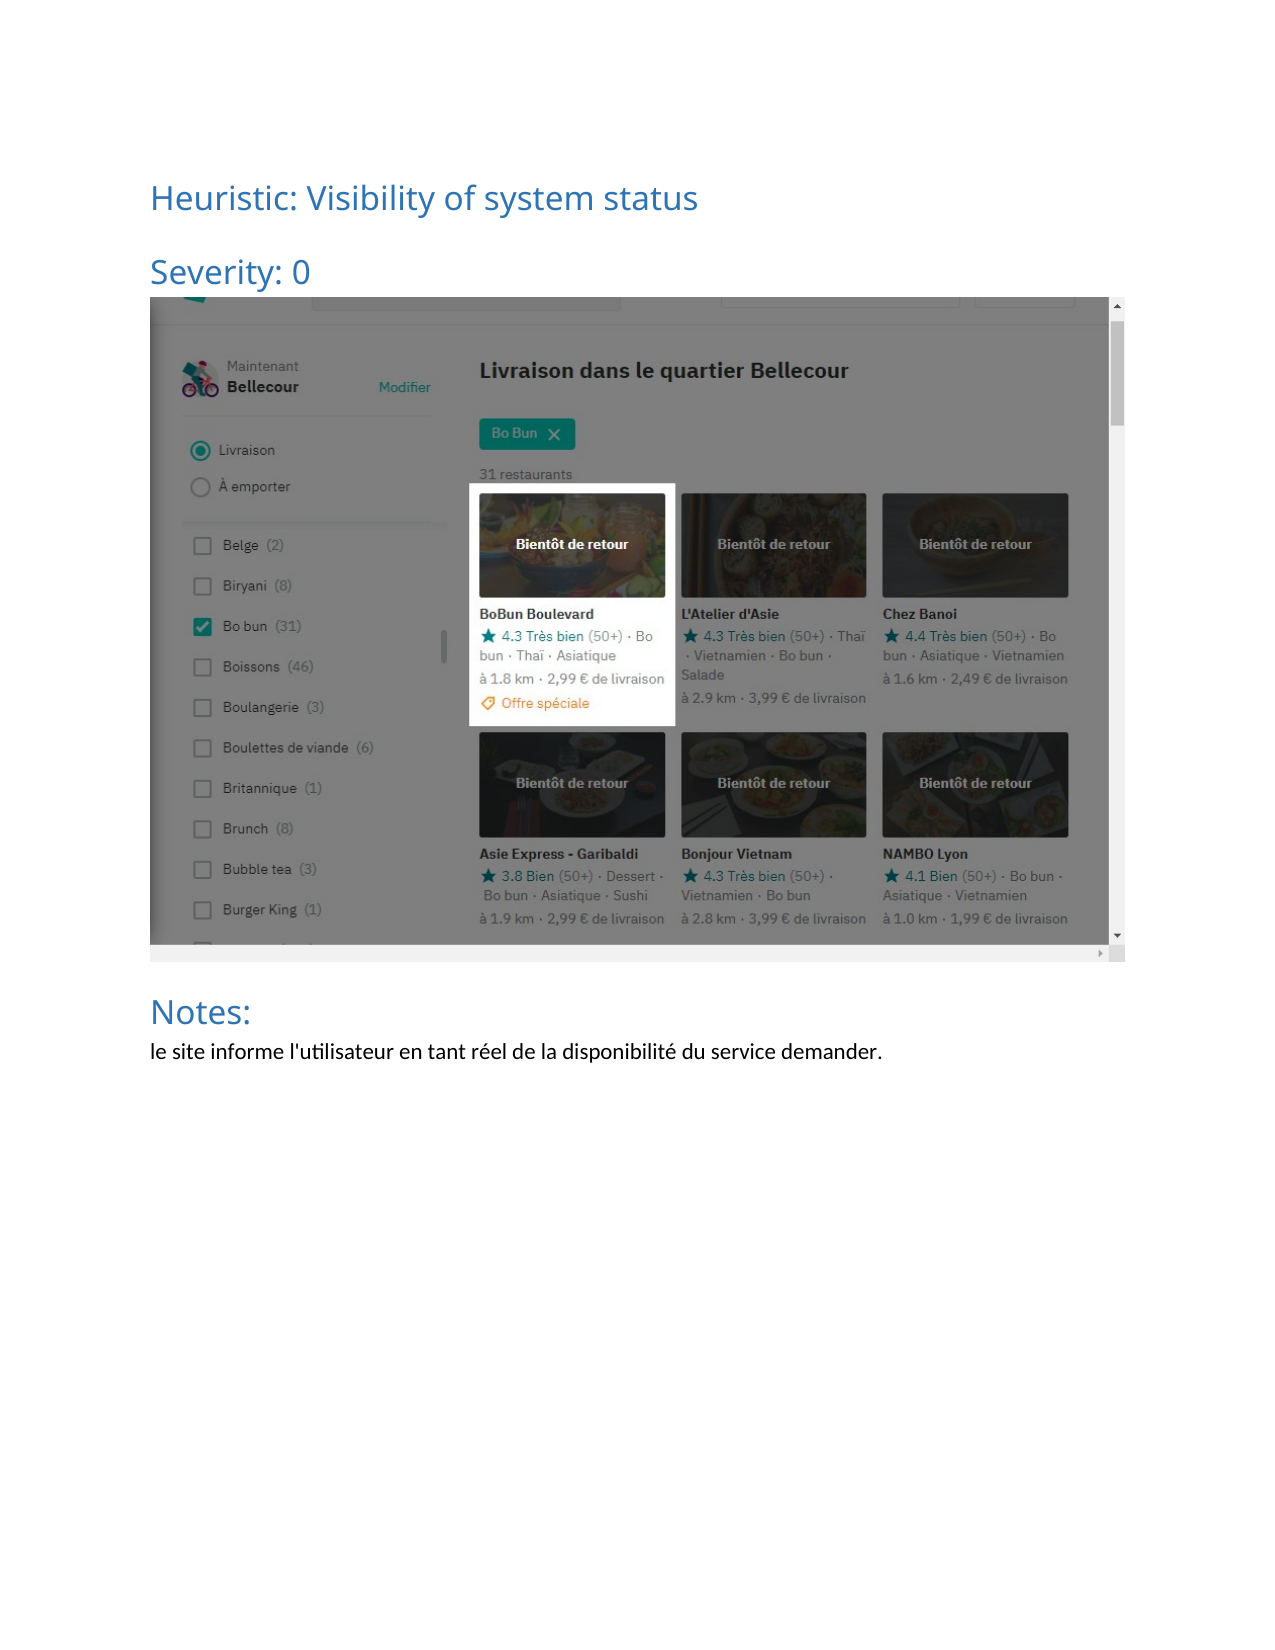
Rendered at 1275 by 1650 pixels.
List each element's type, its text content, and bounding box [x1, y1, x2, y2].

subtitle Notes: [150, 988, 1125, 1034]
subtitle Severity: 0 [150, 249, 1125, 294]
subtitle Heuristic: Visibility of system status [150, 175, 1125, 220]
text le site informe l'utilisateur en tant réel de la disponibilité du service demander. [150, 1037, 1125, 1066]
picture [150, 297, 1125, 962]
